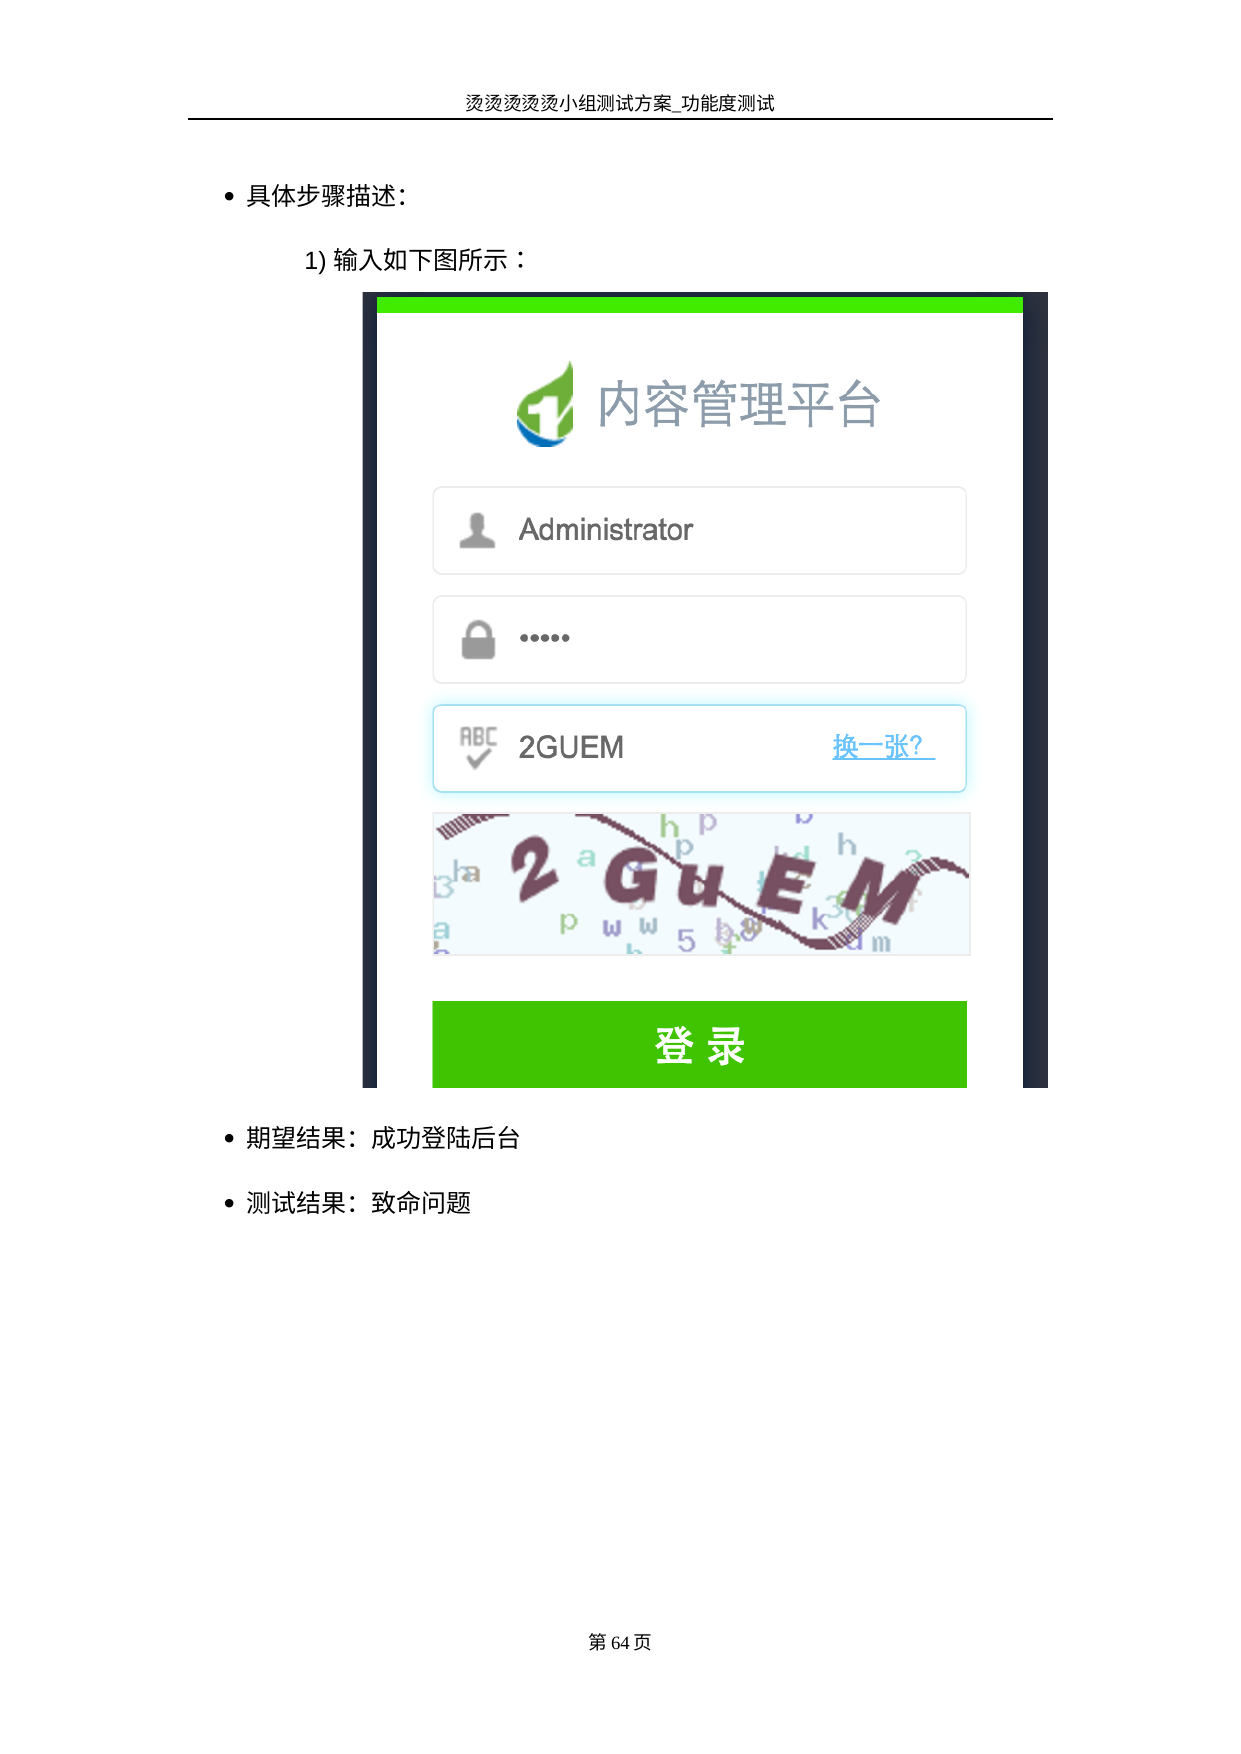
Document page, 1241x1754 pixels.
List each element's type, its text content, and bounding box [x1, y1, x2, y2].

list 期望结果：成功登陆后台 [225, 1104, 1053, 1169]
list 测试结果：致命问题 [225, 1169, 1053, 1234]
list 具体步骤描述： [225, 162, 1053, 227]
picture [362, 292, 1048, 1088]
text 1) 输入如下图所示： [187, 227, 1053, 292]
